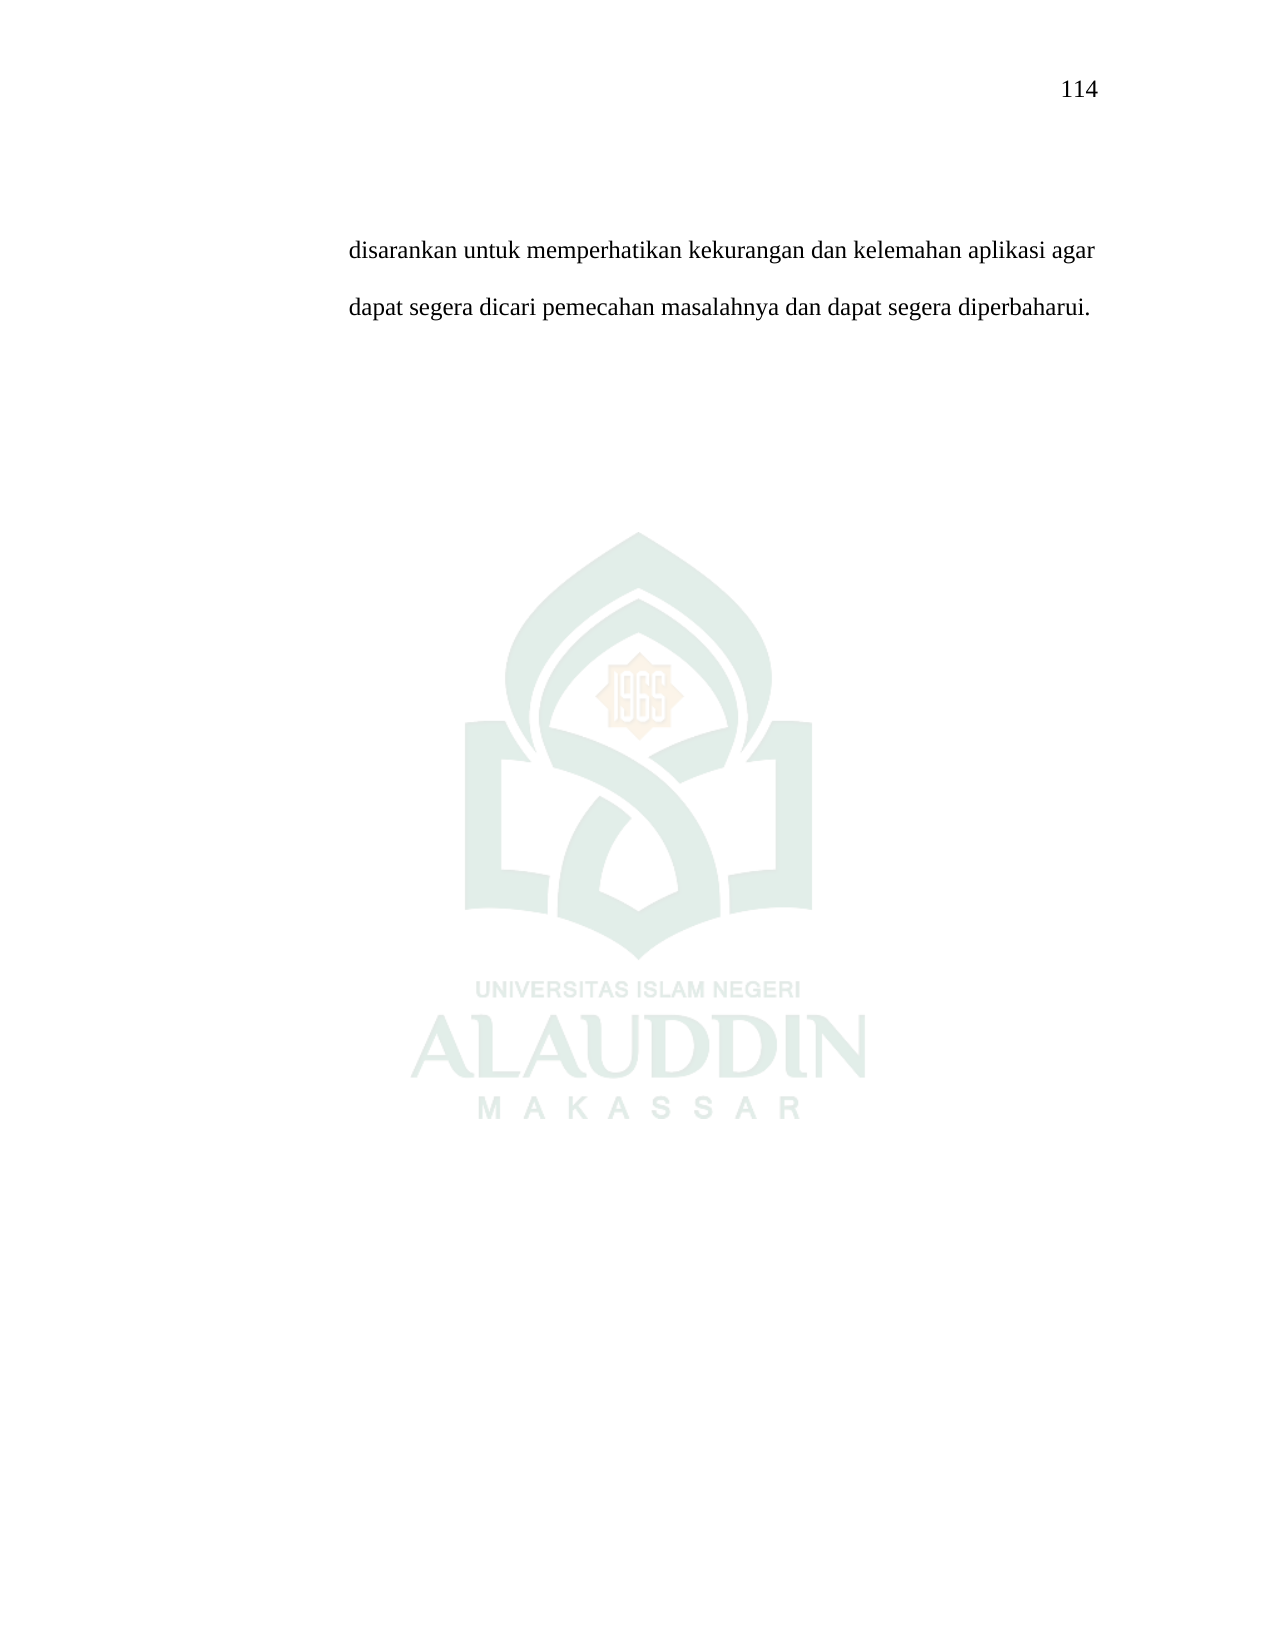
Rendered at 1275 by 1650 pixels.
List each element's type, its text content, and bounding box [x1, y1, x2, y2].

text disarankan untuk memperhatikan kekurangan dan kelemahan aplikasi agar dapat segera dicari pemecahan masalahnya dan dapat segera diperbaharui. [349, 235, 1135, 321]
picture [410, 532, 866, 1119]
